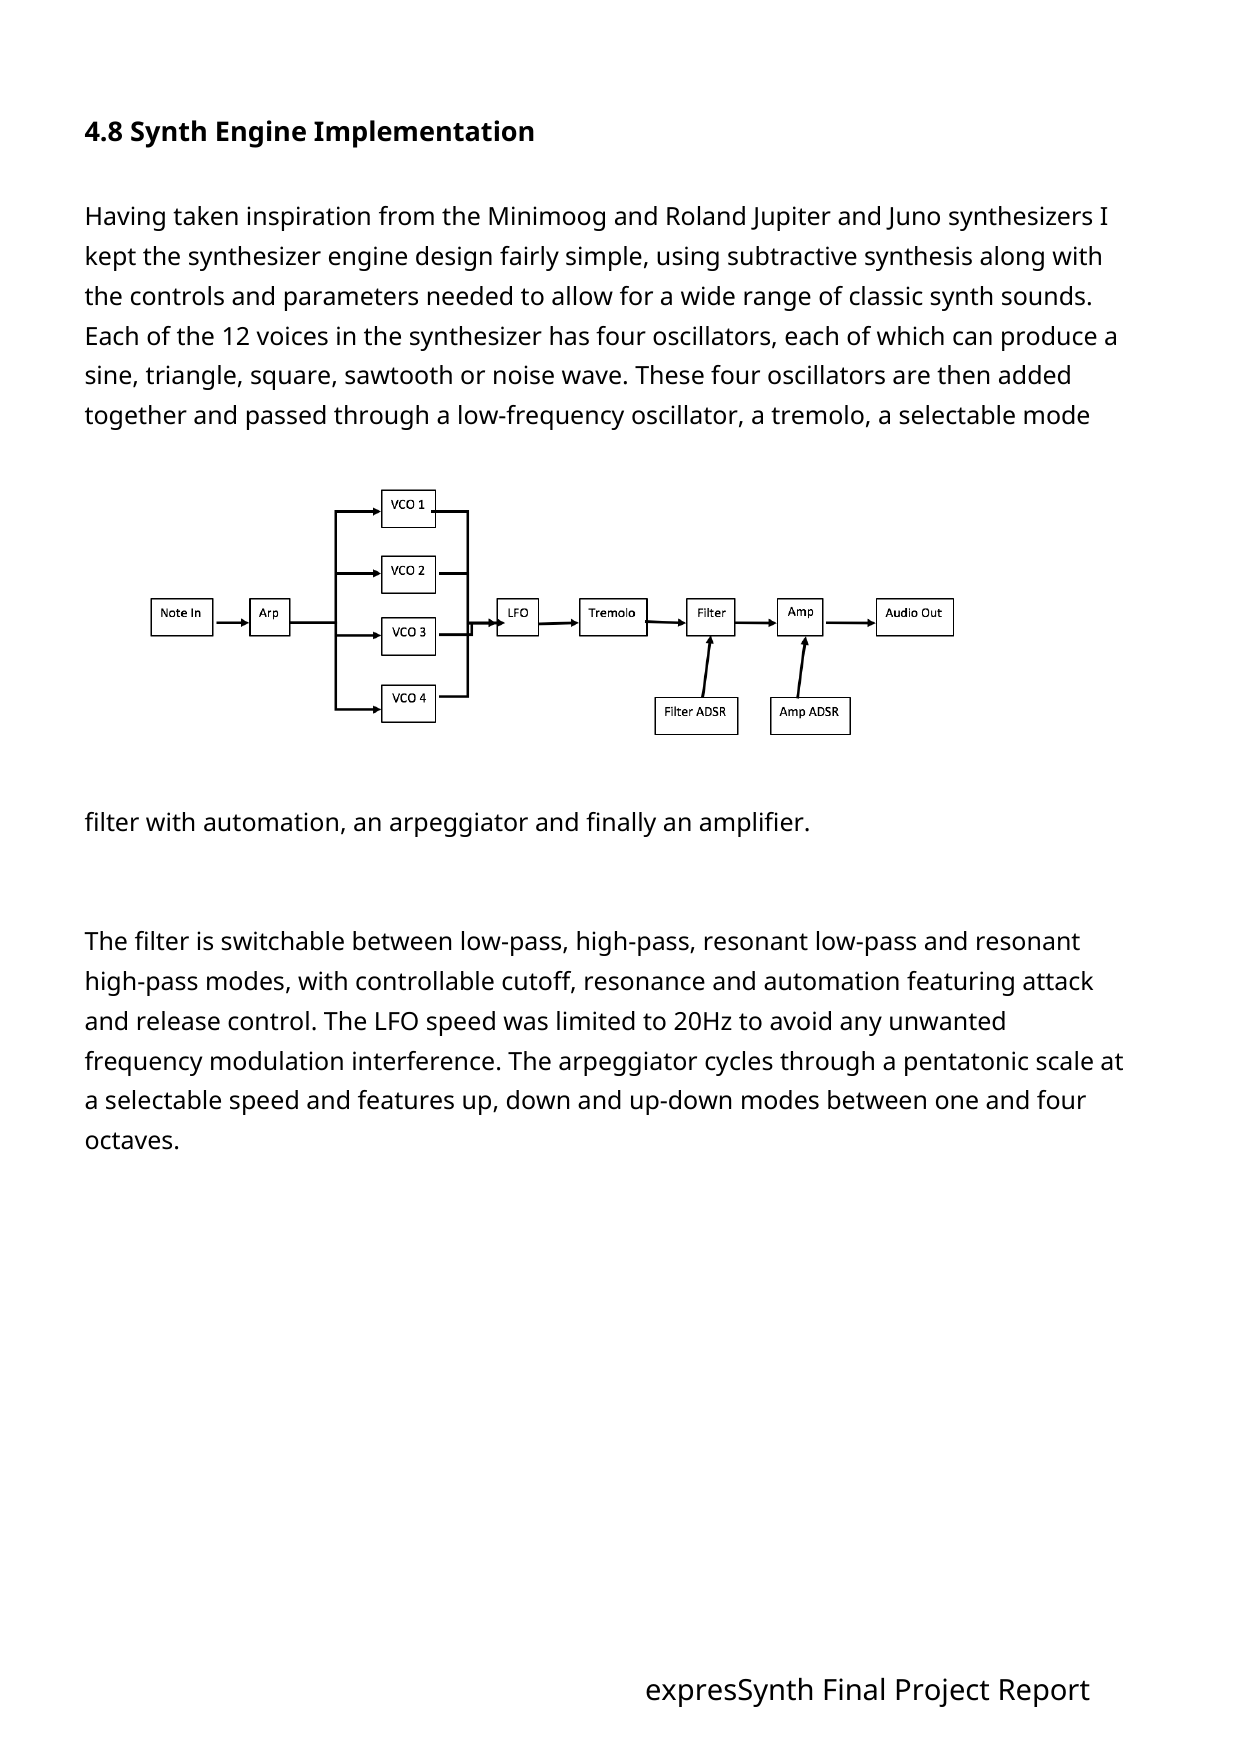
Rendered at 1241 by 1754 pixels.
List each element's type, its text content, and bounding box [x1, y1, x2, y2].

picture [102, 433, 1043, 805]
text 4.8 Synth Engine Implementation [84, 112, 1126, 149]
text The filter is switchable between low-pass, high-pass, resonant low-pass and resonant high-pass modes, with controllable cutoff, resonance and automation featuring attack and release control. The LFO speed was limited to 20Hz to avoid any unwanted frequency modulation interference. The arpeggiator cycles through a pentatonic scale at a selectable speed and features up, down and up-down modes between one and four octaves. [84, 924, 1126, 1157]
